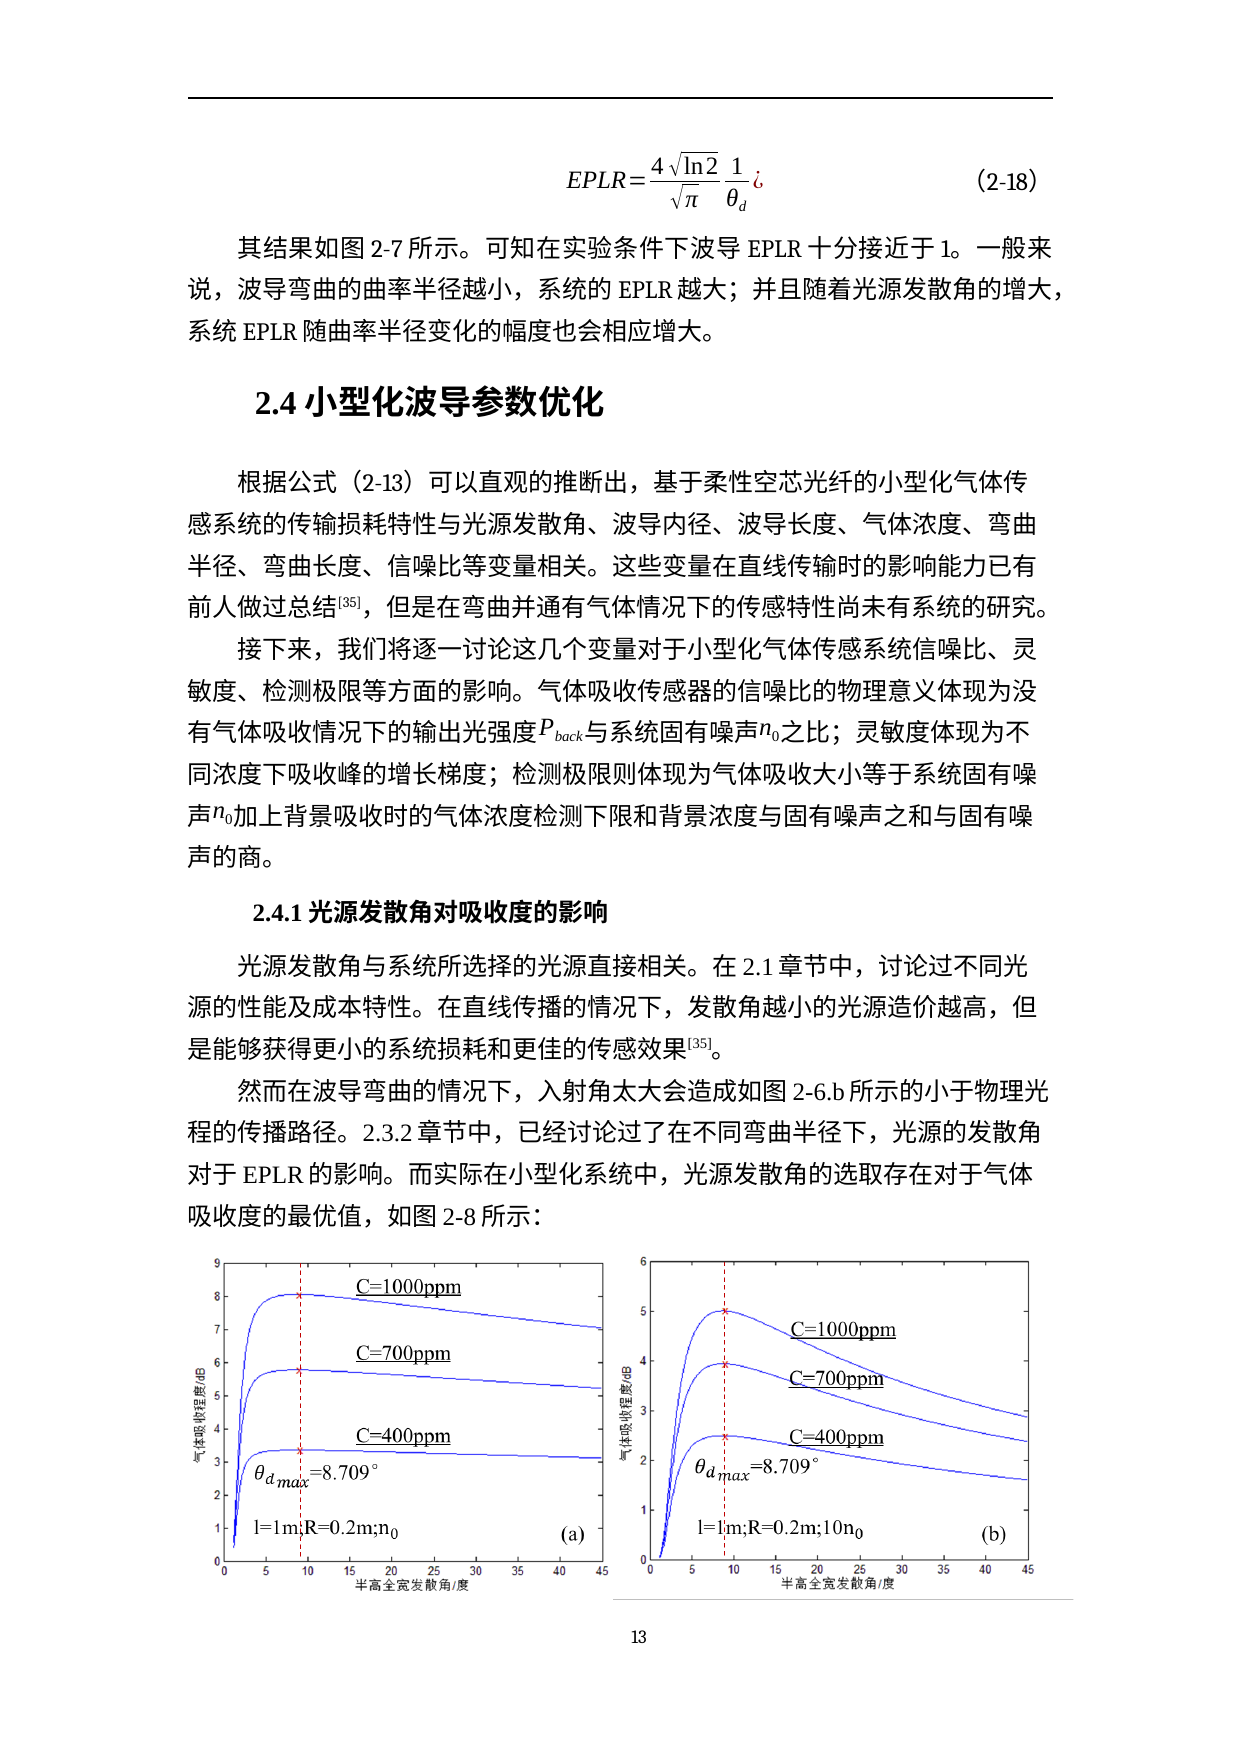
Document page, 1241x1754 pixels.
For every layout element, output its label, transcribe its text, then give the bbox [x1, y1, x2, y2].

subtitle 2.4.1 光源发散角对吸收度的影响 [202, 888, 1053, 929]
text （2-18） [187, 150, 1053, 215]
text 然而在波导弯曲的情况下，入射角太大会造成如图2-6.b所示的小于物理光程的传播路径。2.3.2章节中，已经讨论过了在不同弯曲半径下，光源的发散角对于EPLR的影响。而实际在小型化系统中，光源发散角的选取存在对于气体吸收度的最优值，如图2-8所示： [187, 1067, 1053, 1233]
text 接下来，我们将逐一讨论这几个变量对于小型化气体传感系统信噪比、灵敏度、检测极限等方面的影响。气体吸收传感器的信噪比的物理意义体现为没有气体吸收情况下的输出光强度与系统固有噪声之比；灵敏度体现为不同浓度下吸收峰的增长梯度；检测极限则体现为气体吸收大小等于系统固有噪声加上背景吸收时的气体浓度检测下限和背景浓度与固有噪声之和与固有噪声的商。 [187, 625, 1053, 875]
text 根据公式（2-13）可以直观的推断出，基于柔性空芯光纤的小型化气体传感系统的传输损耗特性与光源发散角、波导内径、波导长度、气体浓度、弯曲半径、弯曲长度、信噪比等变量相关。这些变量在直线传输时的影响能力已有前人做过总结[35]，但是在弯曲并通有气体情况下的传感特性尚未有系统的研究。 [187, 458, 1053, 625]
picture [187, 1233, 1074, 1601]
subtitle 2.4 小型化波导参数优化 [187, 376, 1053, 424]
text 其结果如图2-7所示。可知在实验条件下波导EPLR十分接近于1。一般来说，波导弯曲的曲率半径越小，系统的EPLR越大；并且随着光源发散角的增大，系统EPLR随曲率半径变化的幅度也会相应增大。 [187, 224, 1053, 349]
text 光源发散角与系统所选择的光源直接相关。在2.1章节中，讨论过不同光源的性能及成本特性。在直线传播的情况下，发散角越小的光源造价越高，但是能够获得更小的系统损耗和更佳的传感效果[35]。 [187, 942, 1053, 1067]
